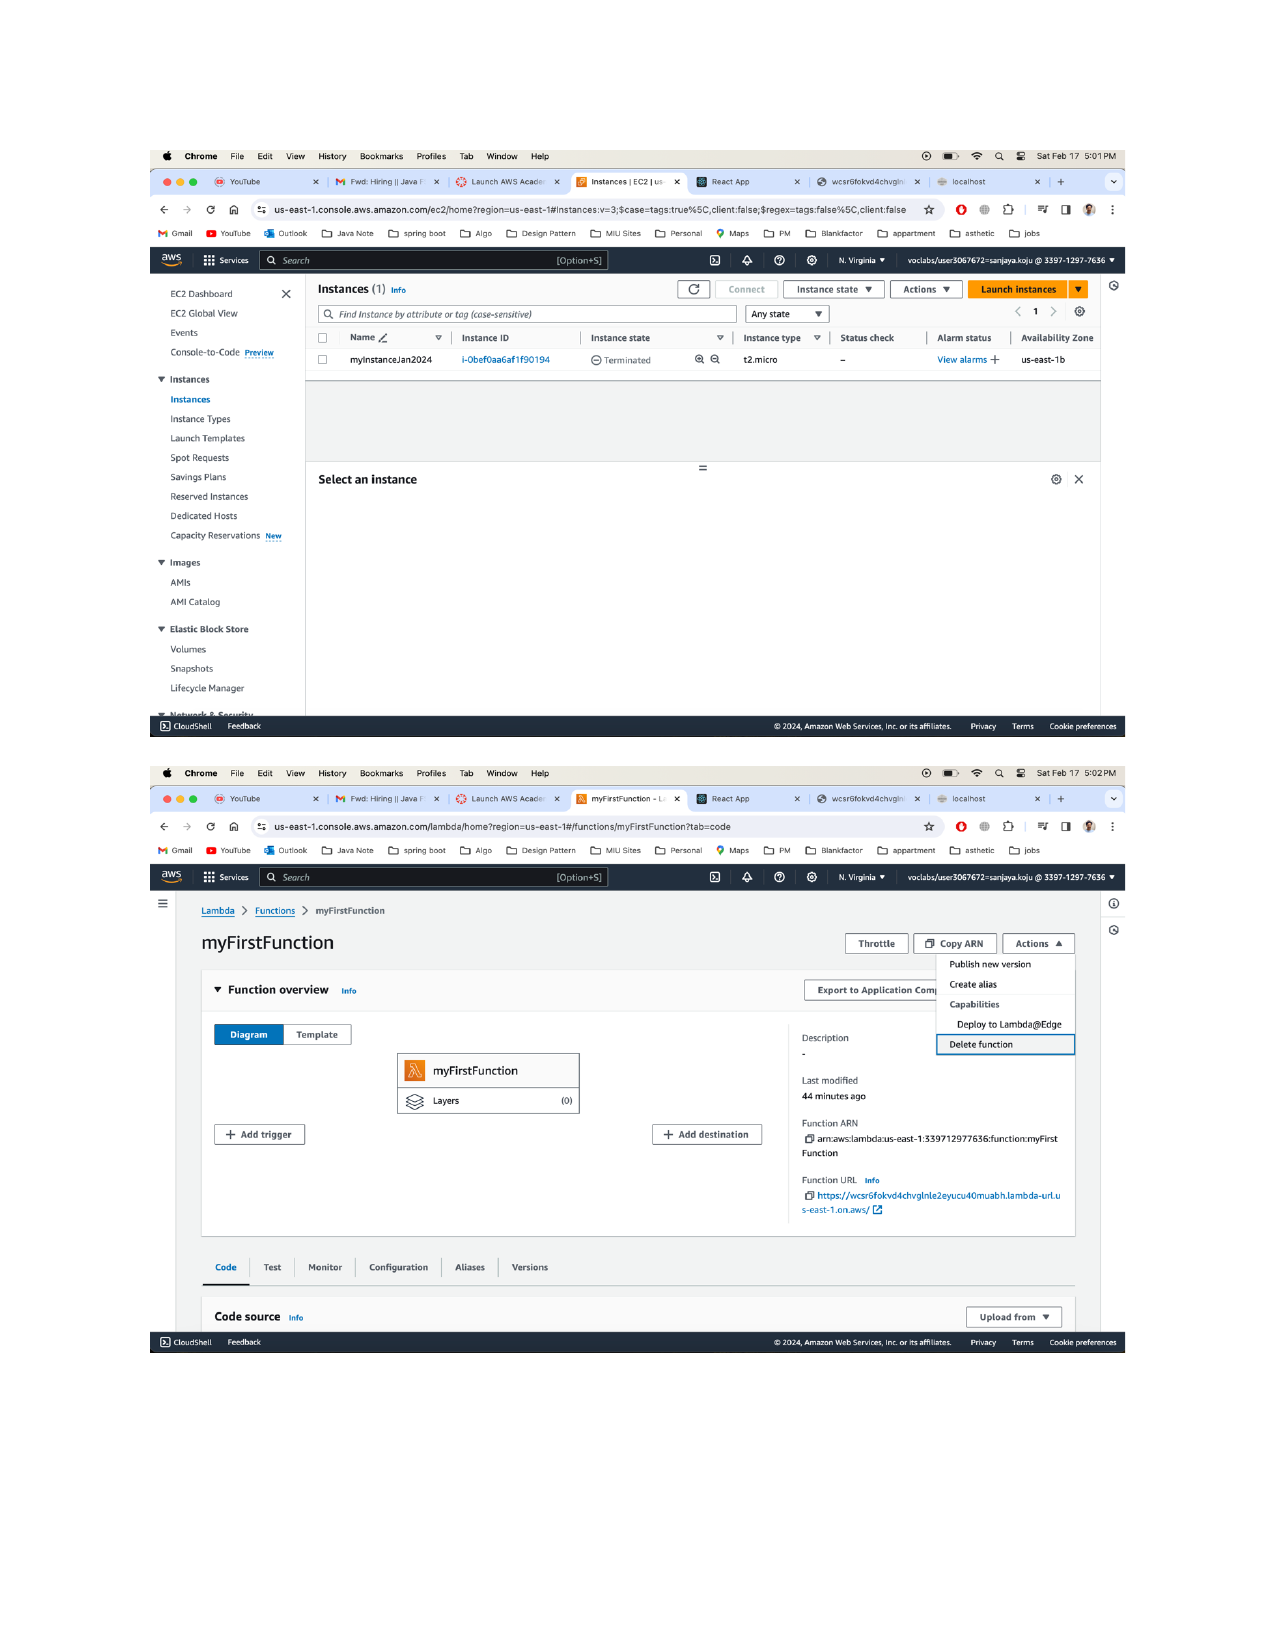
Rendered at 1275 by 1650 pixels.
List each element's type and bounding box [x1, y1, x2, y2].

picture [150, 150, 1125, 737]
picture [150, 766, 1125, 1353]
